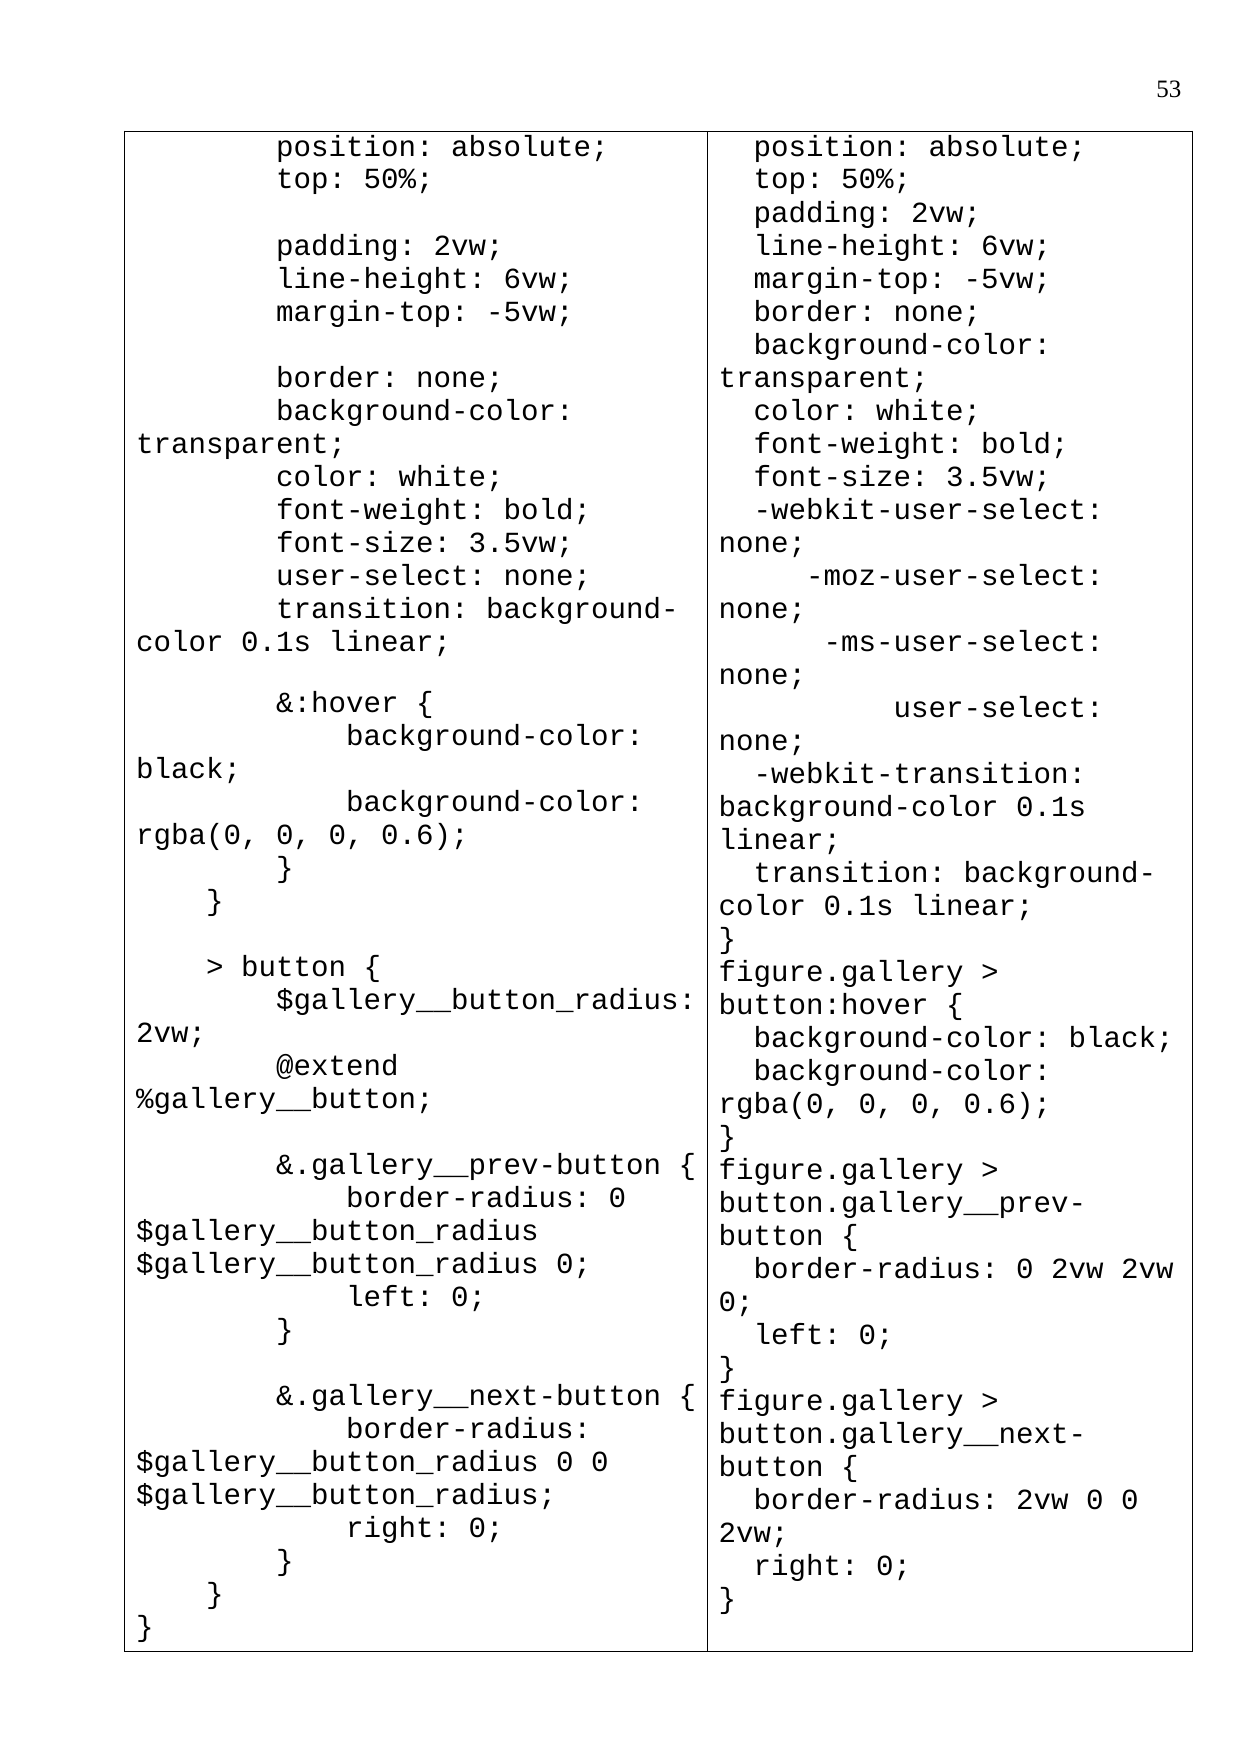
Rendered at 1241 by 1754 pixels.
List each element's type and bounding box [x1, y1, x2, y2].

table_header [125, 132, 707, 1651]
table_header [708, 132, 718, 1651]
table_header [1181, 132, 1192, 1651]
